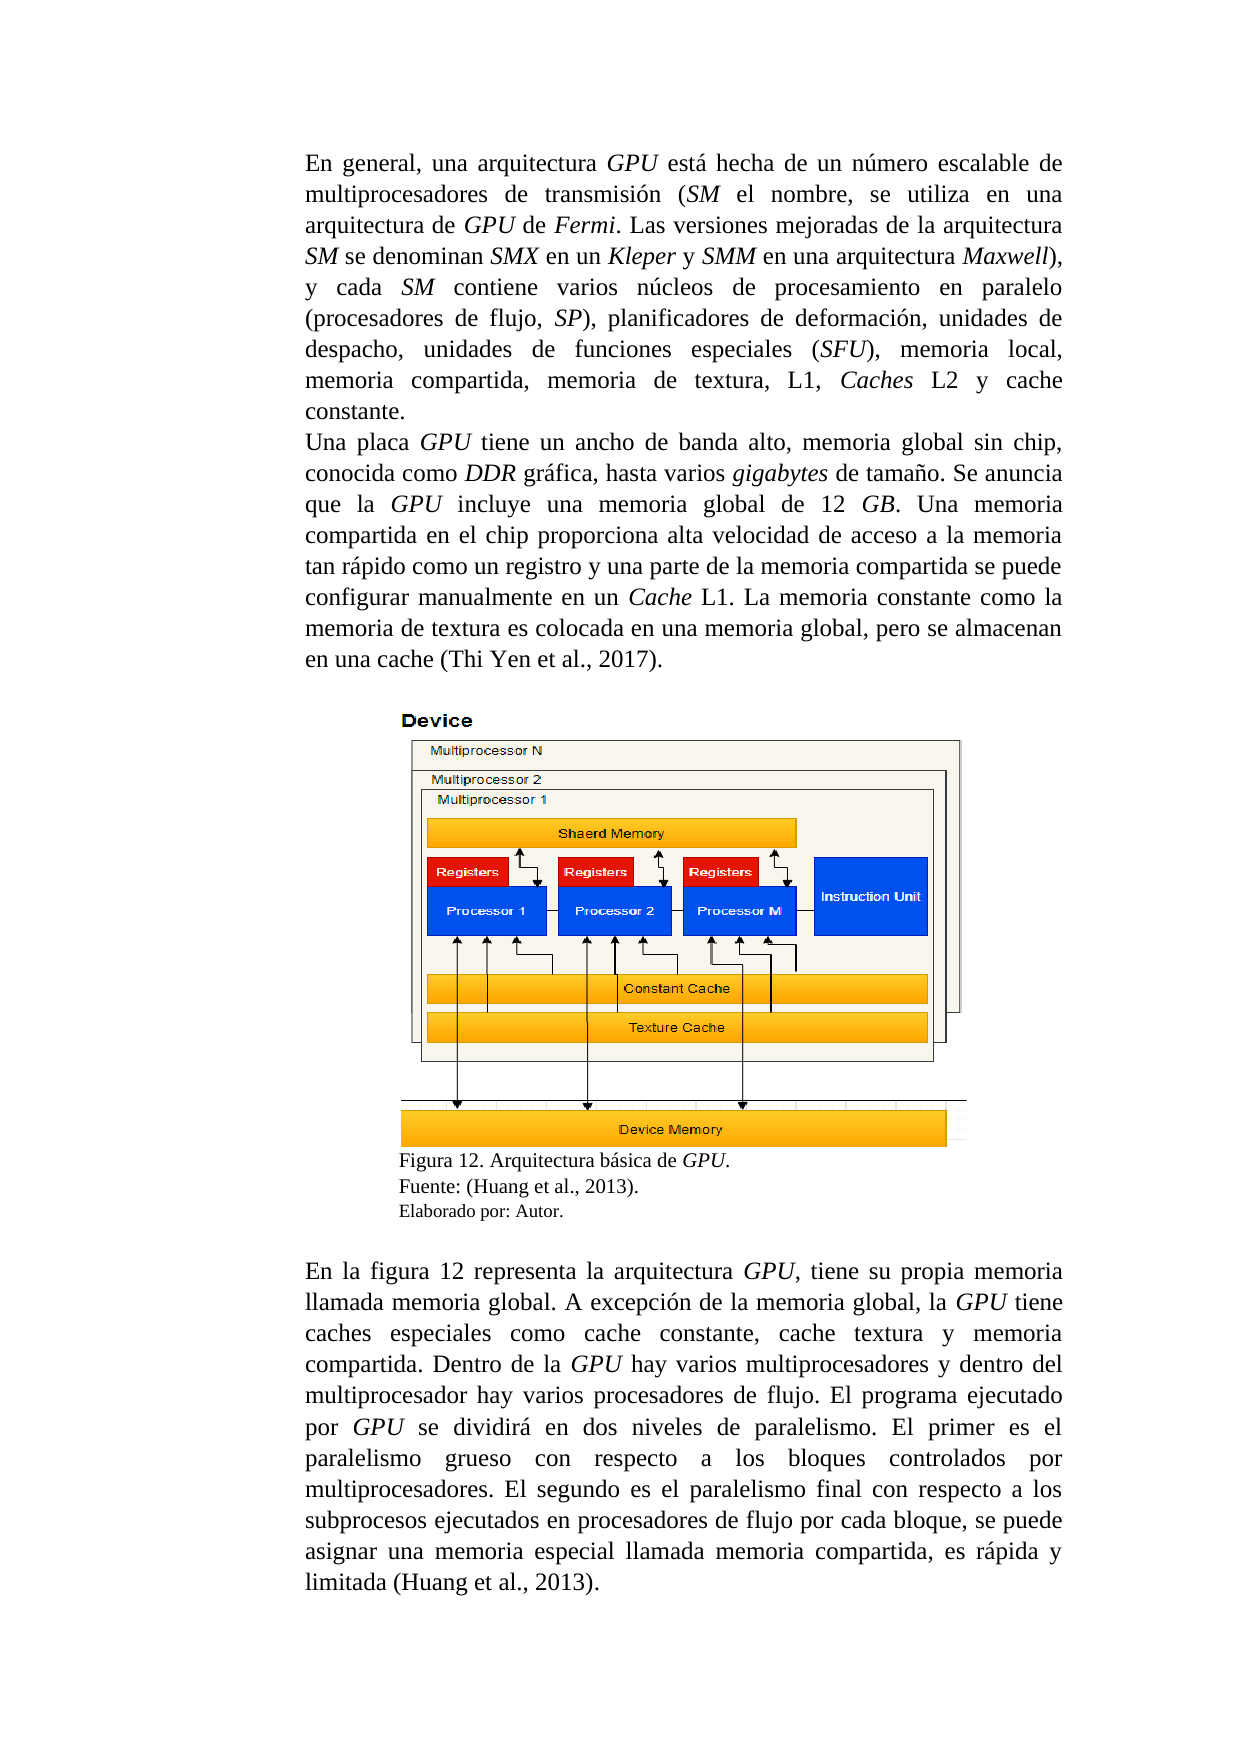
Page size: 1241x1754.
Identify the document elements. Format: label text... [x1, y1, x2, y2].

list Figura 12. Arquitectura básica de GPU. [378, 1148, 1063, 1172]
list En general, una arquitectura GPU está hecha de un número escalable de multiprocesadores de transmisión (SM el nombre, se utiliza en una arquitectura de GPU de Fermi. Las versiones mejoradas de la arquitectura SM se denominan SMX en un Kleper y SMM en una arquitectura Maxwell), y cada SM contiene varios núcleos de procesamiento en paralelo (procesadores de flujo, SP), planificadores de deformación, unidades de despacho, unidades de funciones especiales (SFU), memoria local, memoria compartida, memoria de textura, L1, Caches L2 y cache constante. [305, 148, 1063, 425]
list En la figura 12 representa la arquitectura GPU, tiene su propia memoria llamada memoria global. A excepción de la memoria global, la GPU tiene caches especiales como cache constante, cache textura y memoria compartida. Dentro de la GPU hay varios multiprocesadores y dentro del multiprocesador hay varios procesadores de flujo. El programa ejecutado por GPU se dividirá en dos niveles de paralelismo. El primer es el paralelismo grueso con respecto a los bloques controlados por multiprocesadores. El segundo es el paralelismo final con respecto a los subprocesos ejecutados en procesadores de flujo por cada bloque, se puede asignar una memoria especial llamada memoria compartida, es rápida y limitada (Huang et al., 2013). [305, 1256, 1063, 1596]
list Elaborado por: Autor. [338, 1200, 1063, 1222]
list Una placa GPU tiene un ancho de banda alto, memoria global sin chip, conocida como DDR gráfica, hasta varios gigabytes de tamaño. Se anuncia que la GPU incluye una memoria global de 12 GB. Una memoria compartida en el chip proporciona alta velocidad de acceso a la memoria tan rápido como un registro y una parte de la memoria compartida se puede configurar manualmente en un Cache L1. La memoria constante como la memoria de textura es colocada en una memoria global, pero se almacenan en una cache (Thi Yen et al., 2017). [305, 427, 1063, 673]
list Fuente: (Huang et al., 2013). [358, 1174, 1063, 1198]
picture [401, 706, 967, 1147]
